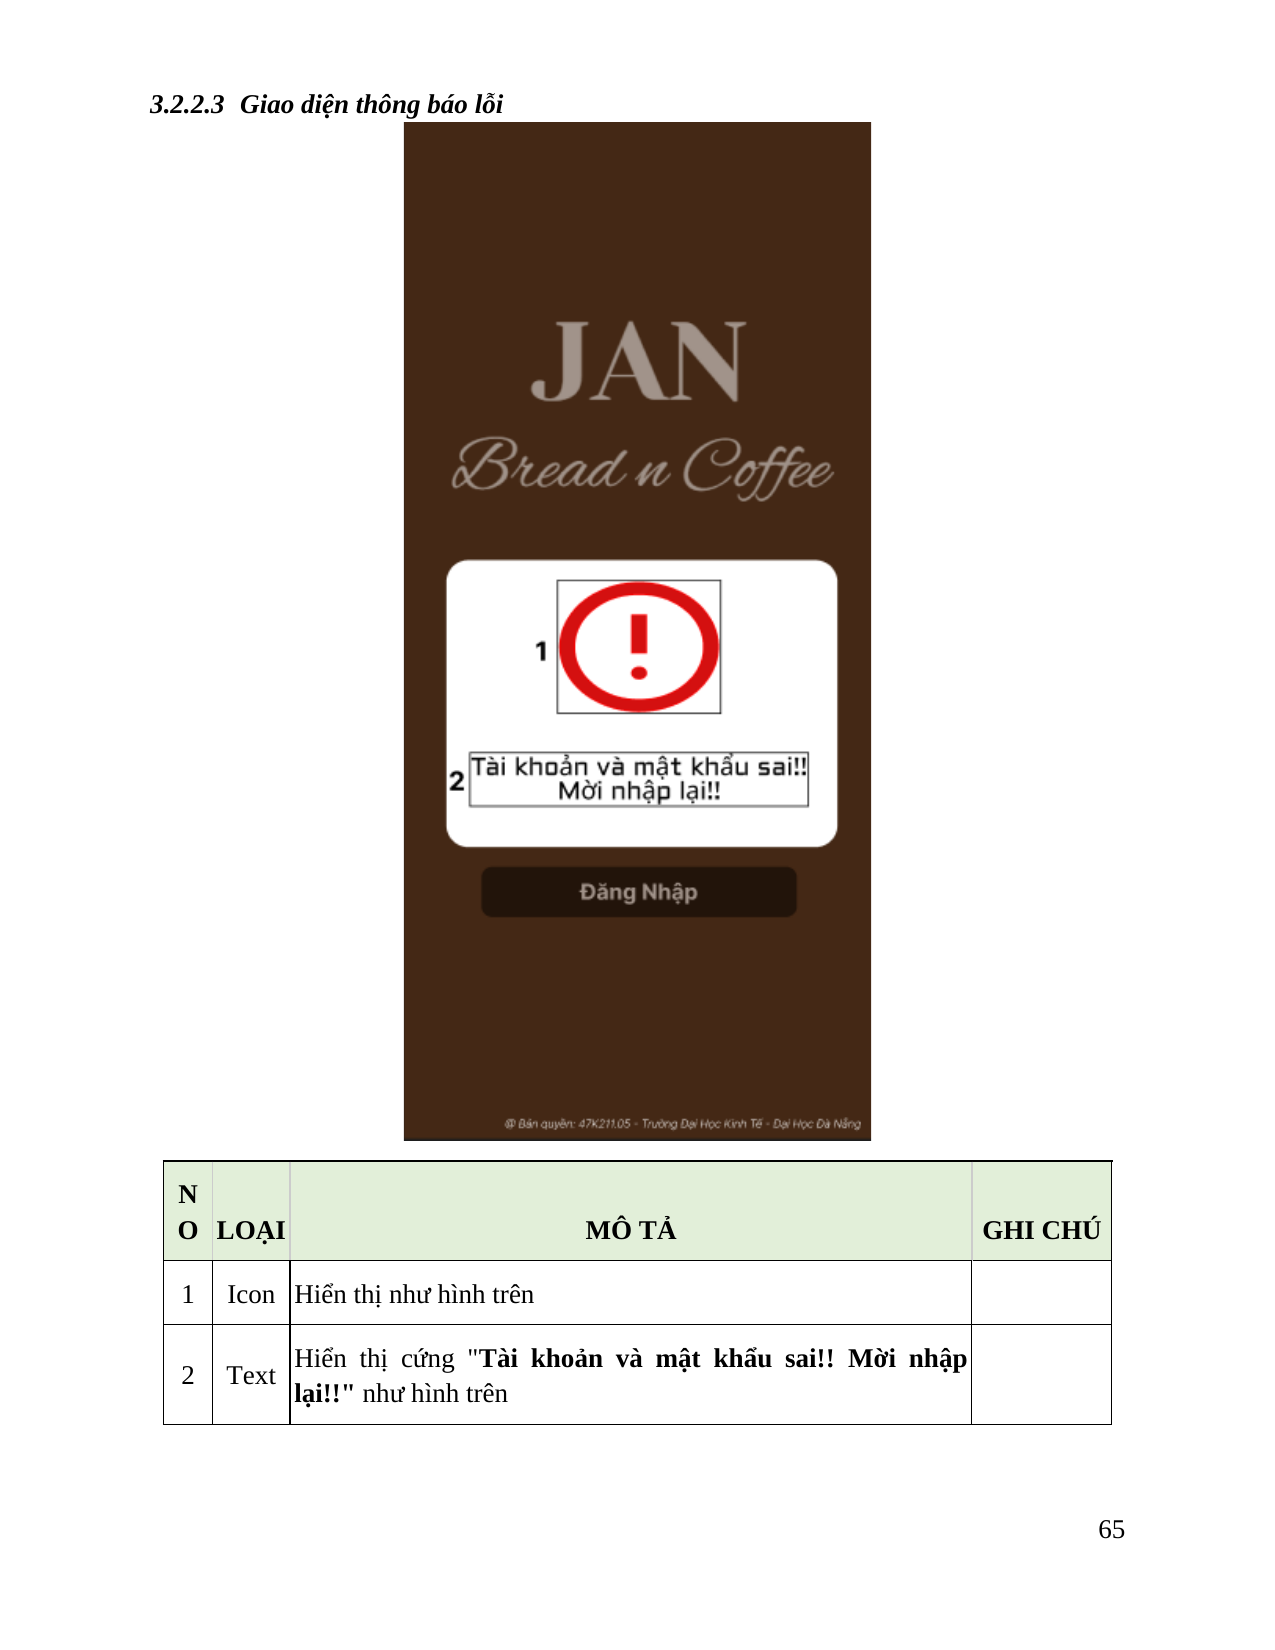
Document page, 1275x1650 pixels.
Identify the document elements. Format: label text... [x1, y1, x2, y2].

table_header GHI CHÚ [973, 1162, 1111, 1260]
table_cell 1 [164, 1261, 212, 1324]
subtitle Giao diện thông báo lỗi [150, 89, 1125, 120]
picture [403, 122, 872, 1141]
table_cell Text [213, 1325, 289, 1423]
table_header NO [164, 1162, 212, 1260]
table_cell Icon [213, 1261, 289, 1324]
table_cell [972, 1325, 1111, 1423]
table_cell Hiển thị như hình trên [291, 1261, 971, 1324]
table_header LOẠI [213, 1162, 289, 1260]
table_header MÔ TẢ [291, 1162, 971, 1260]
table_cell [972, 1261, 1111, 1324]
table_cell Hiển thị cứng "Tài khoản và mật khẩu sai!! Mời nhập lại!!" như hình trên [291, 1325, 971, 1423]
table_cell 2 [164, 1325, 212, 1423]
